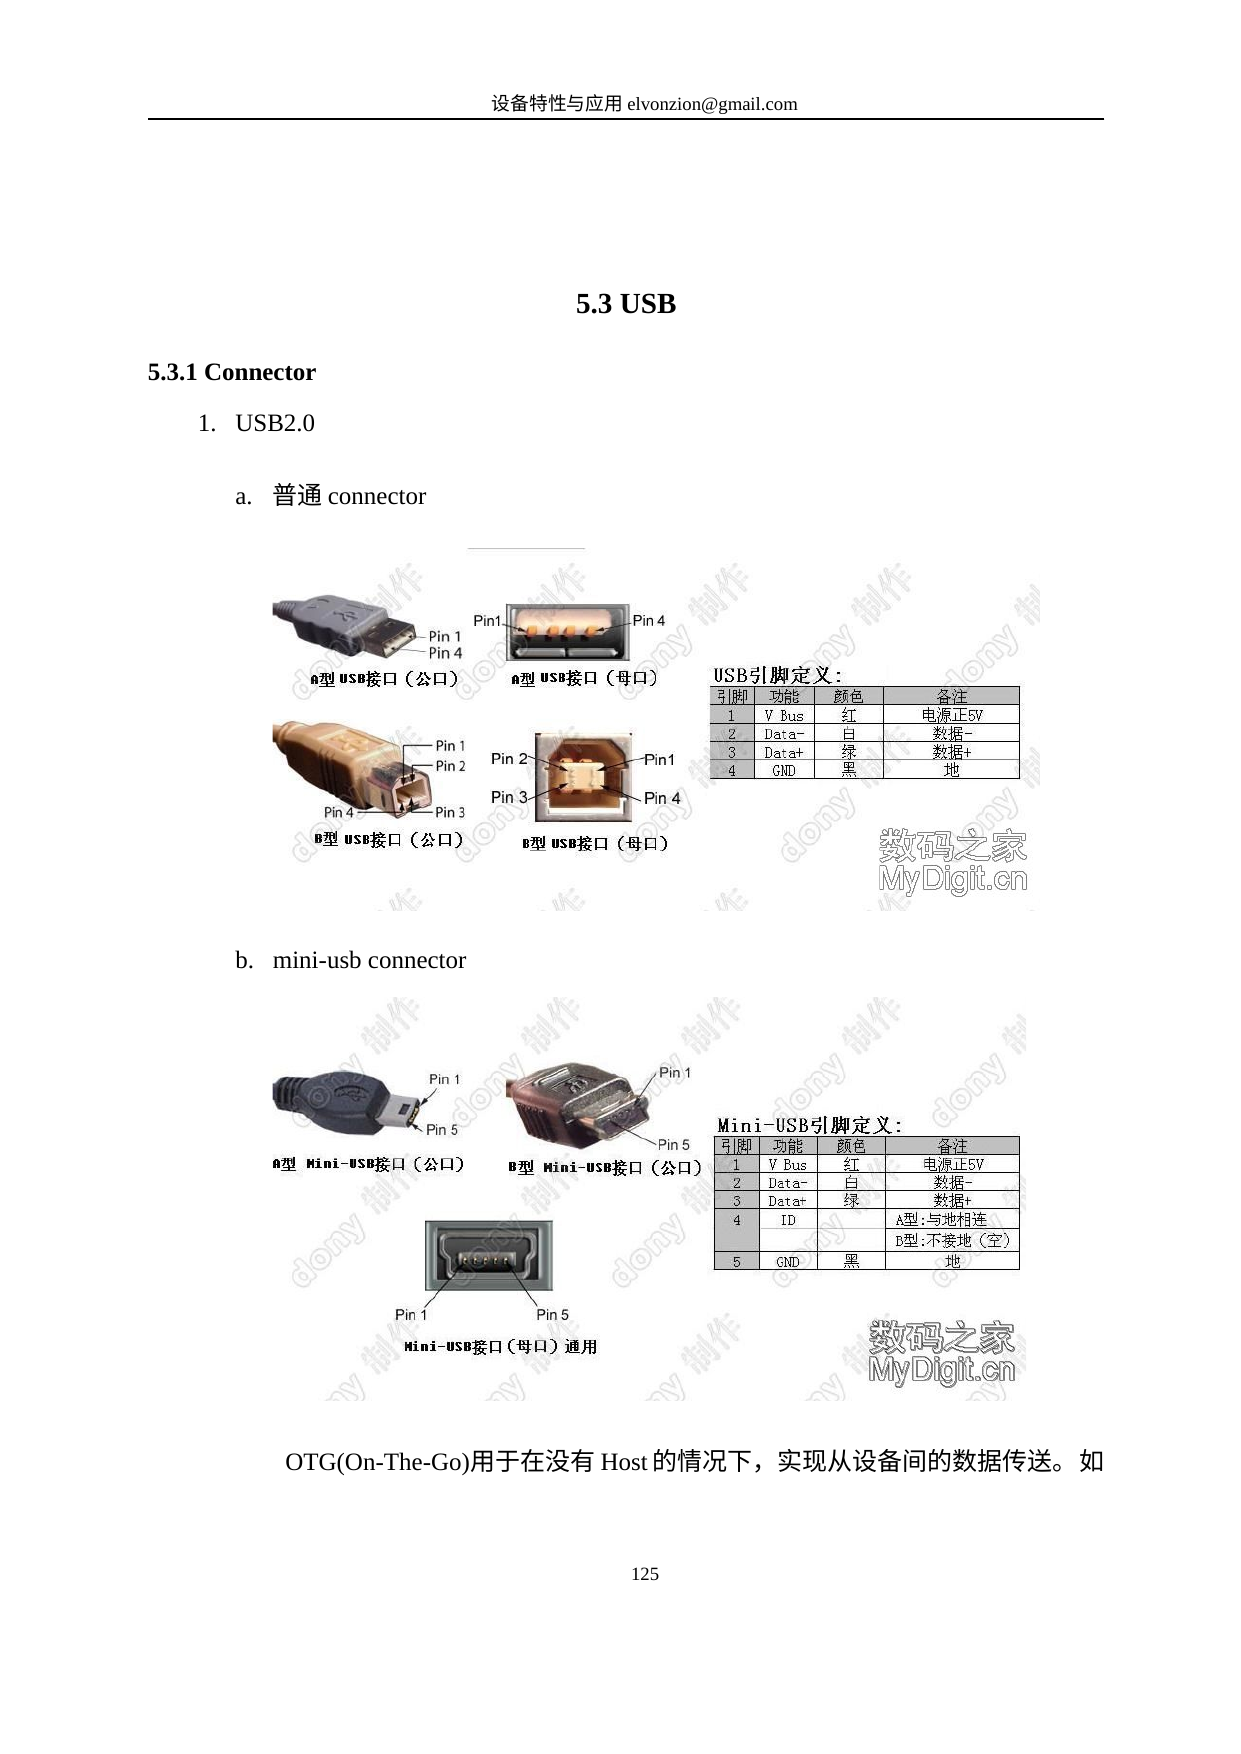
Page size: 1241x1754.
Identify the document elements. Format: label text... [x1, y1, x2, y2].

subtitle Connector [148, 354, 1104, 388]
picture [272, 548, 1040, 911]
picture [272, 997, 1027, 1401]
subtitle USB [148, 286, 1104, 320]
list USB2.0 [198, 405, 1104, 439]
list 普通connector [235, 460, 1104, 528]
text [235, 1426, 1104, 1494]
list mini-usb connector [235, 943, 1104, 977]
